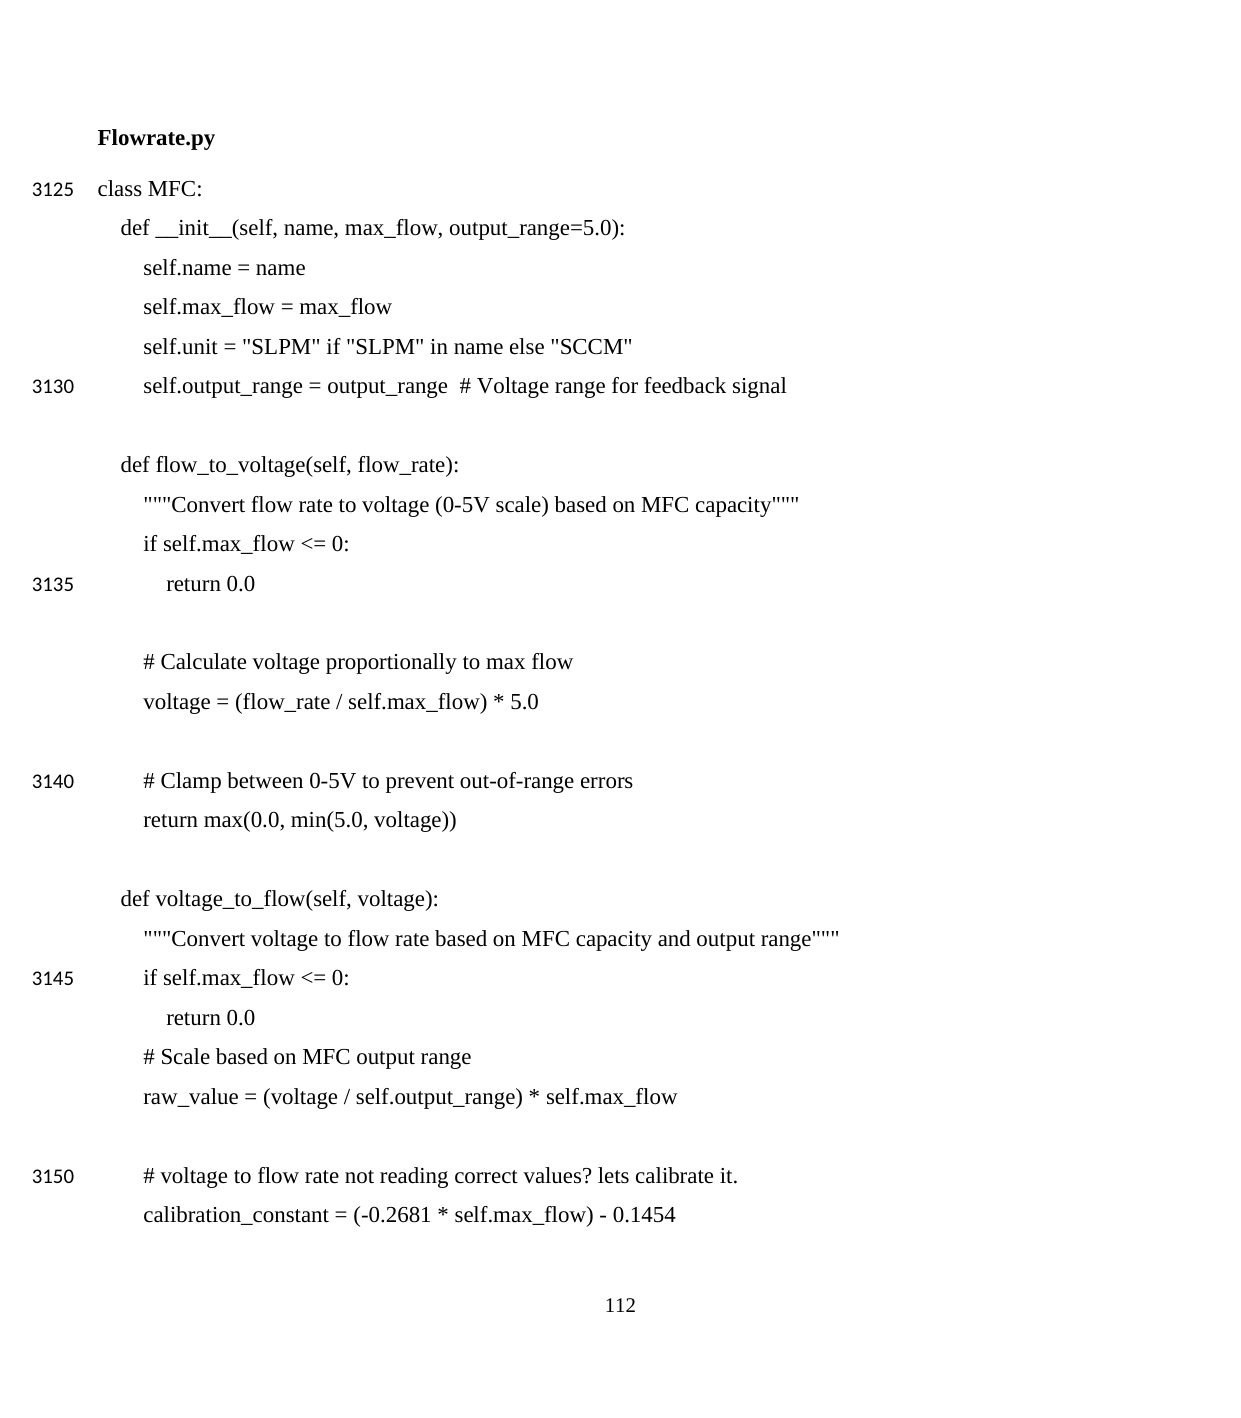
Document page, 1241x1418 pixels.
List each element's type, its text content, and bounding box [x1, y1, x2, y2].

subtitle Flowrate.py [97, 123, 1143, 150]
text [97, 175, 1143, 1267]
